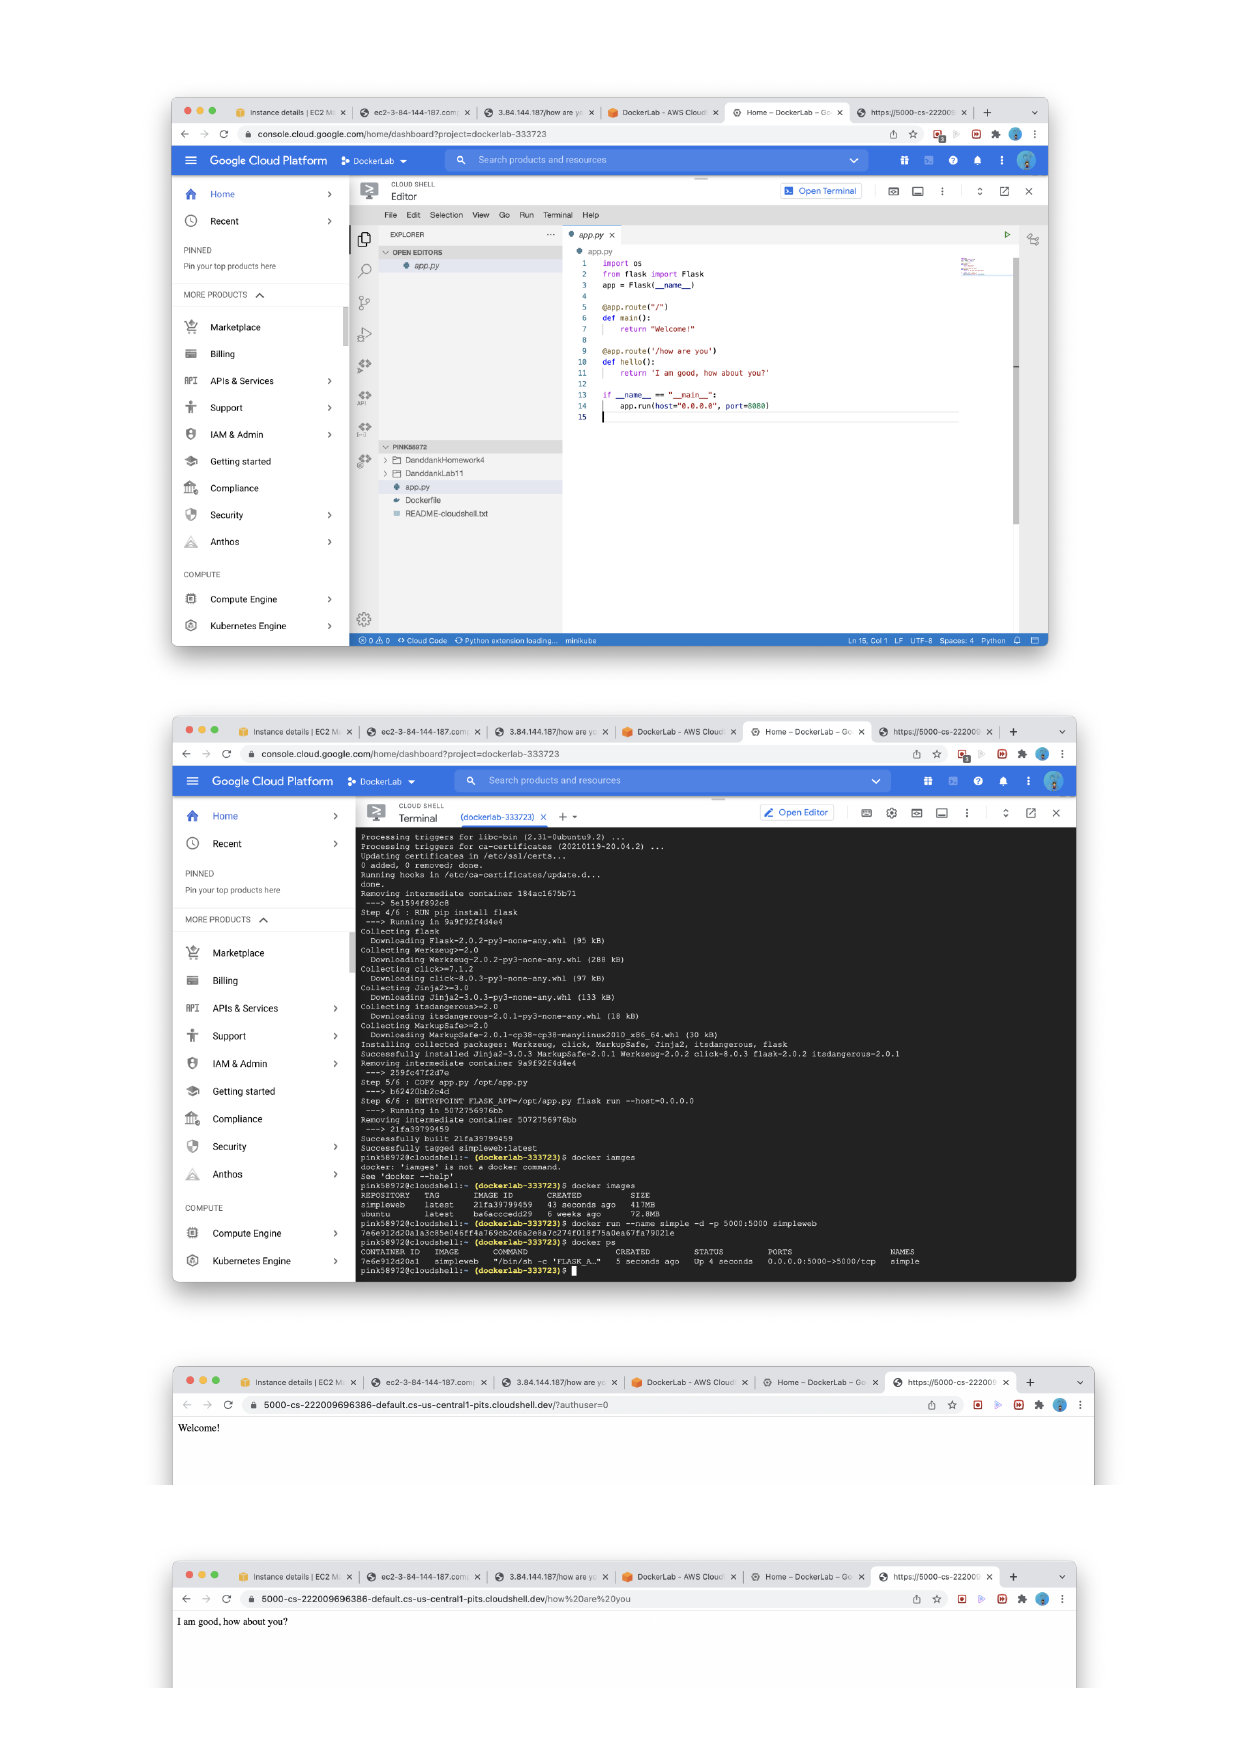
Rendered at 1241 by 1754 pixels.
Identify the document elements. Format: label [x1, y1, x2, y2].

picture [137, 1537, 1111, 1688]
picture [137, 1342, 1130, 1485]
picture [137, 692, 1111, 1328]
picture [137, 75, 1082, 691]
